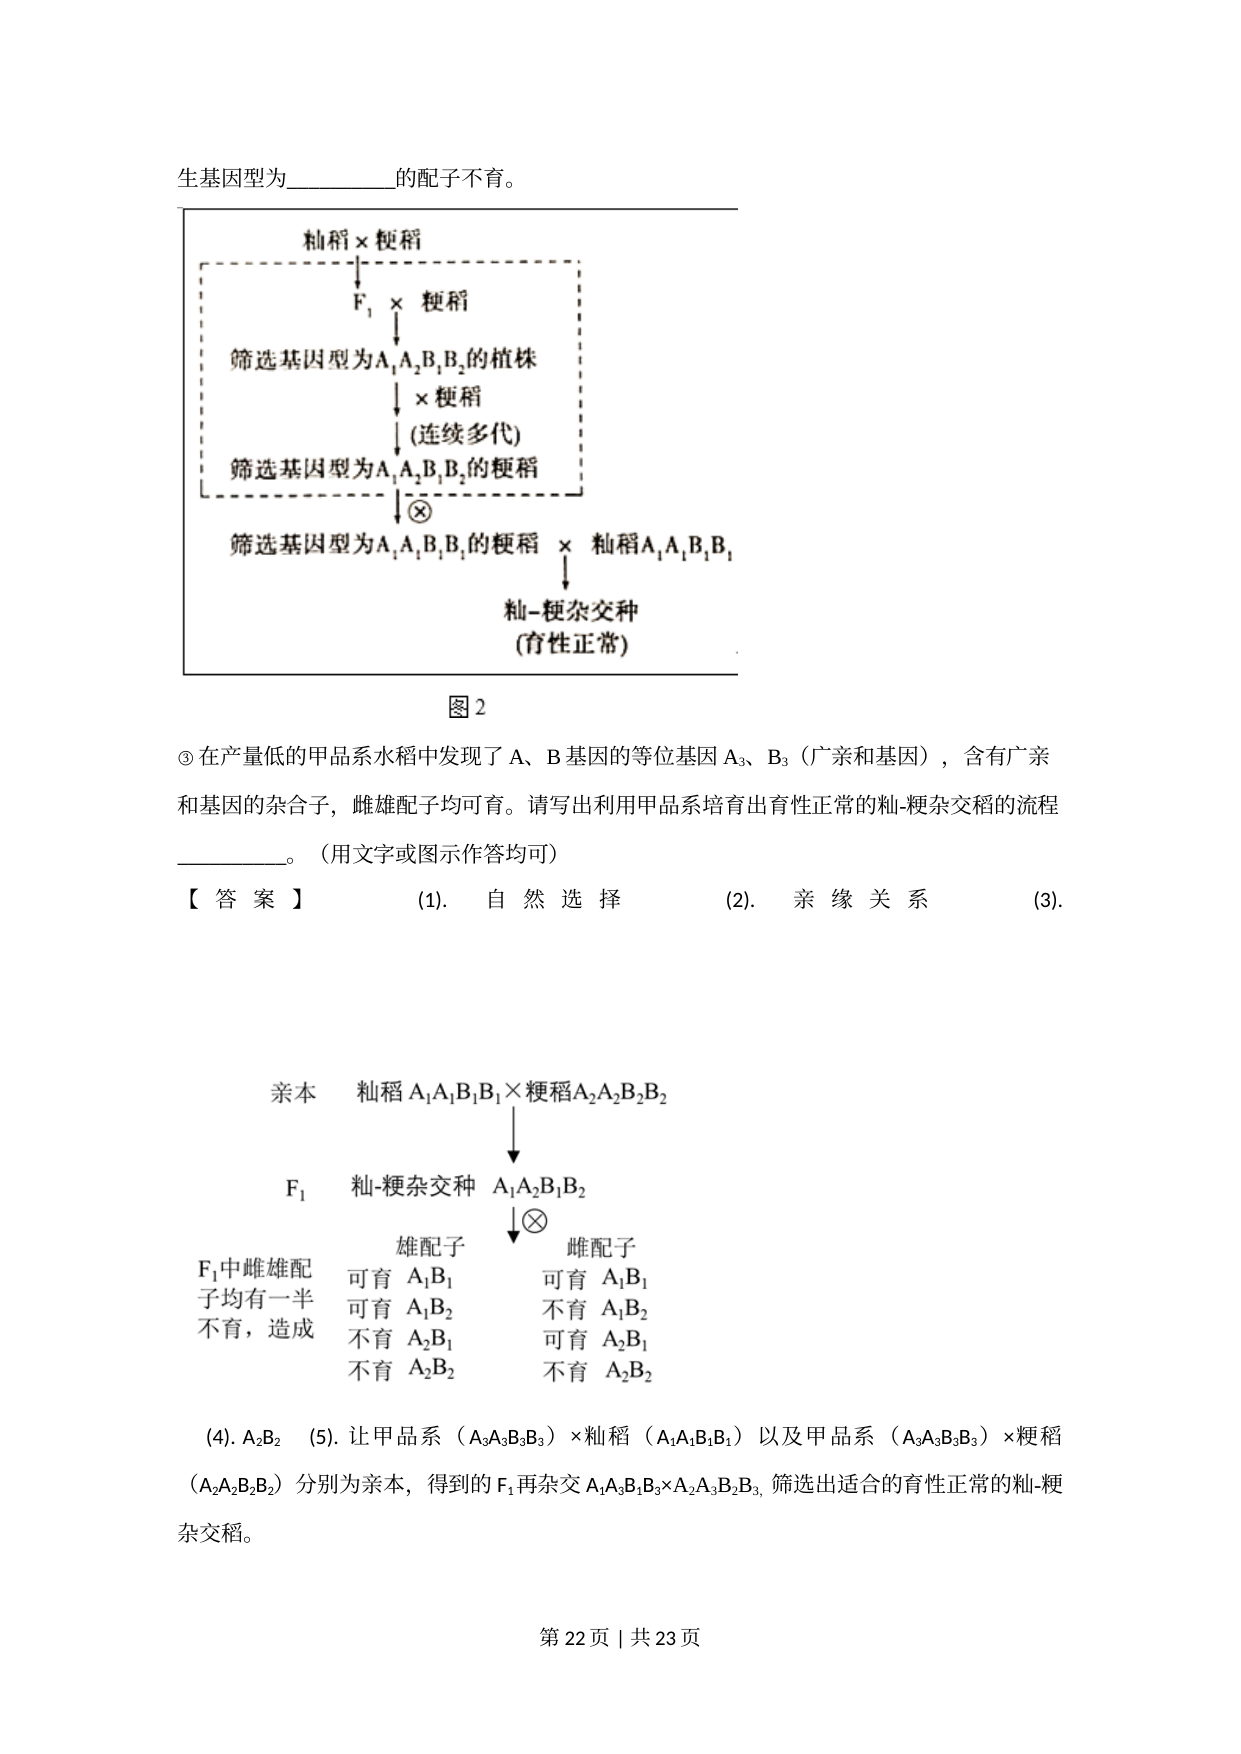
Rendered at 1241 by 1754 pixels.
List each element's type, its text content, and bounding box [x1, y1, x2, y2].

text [177, 162, 1063, 194]
picture [177, 1078, 731, 1385]
picture [177, 207, 738, 718]
text ③在产量低的甲品系水稻中发现了A、B基因的等位基因A3、B3（广亲和基因），含有广亲和基因的杂合子，雌雄配子均可育。请写出利用甲品系培育出育性正常的籼-粳杂交稻的流程__________。（用文字或图示作答均可） [177, 740, 1063, 870]
